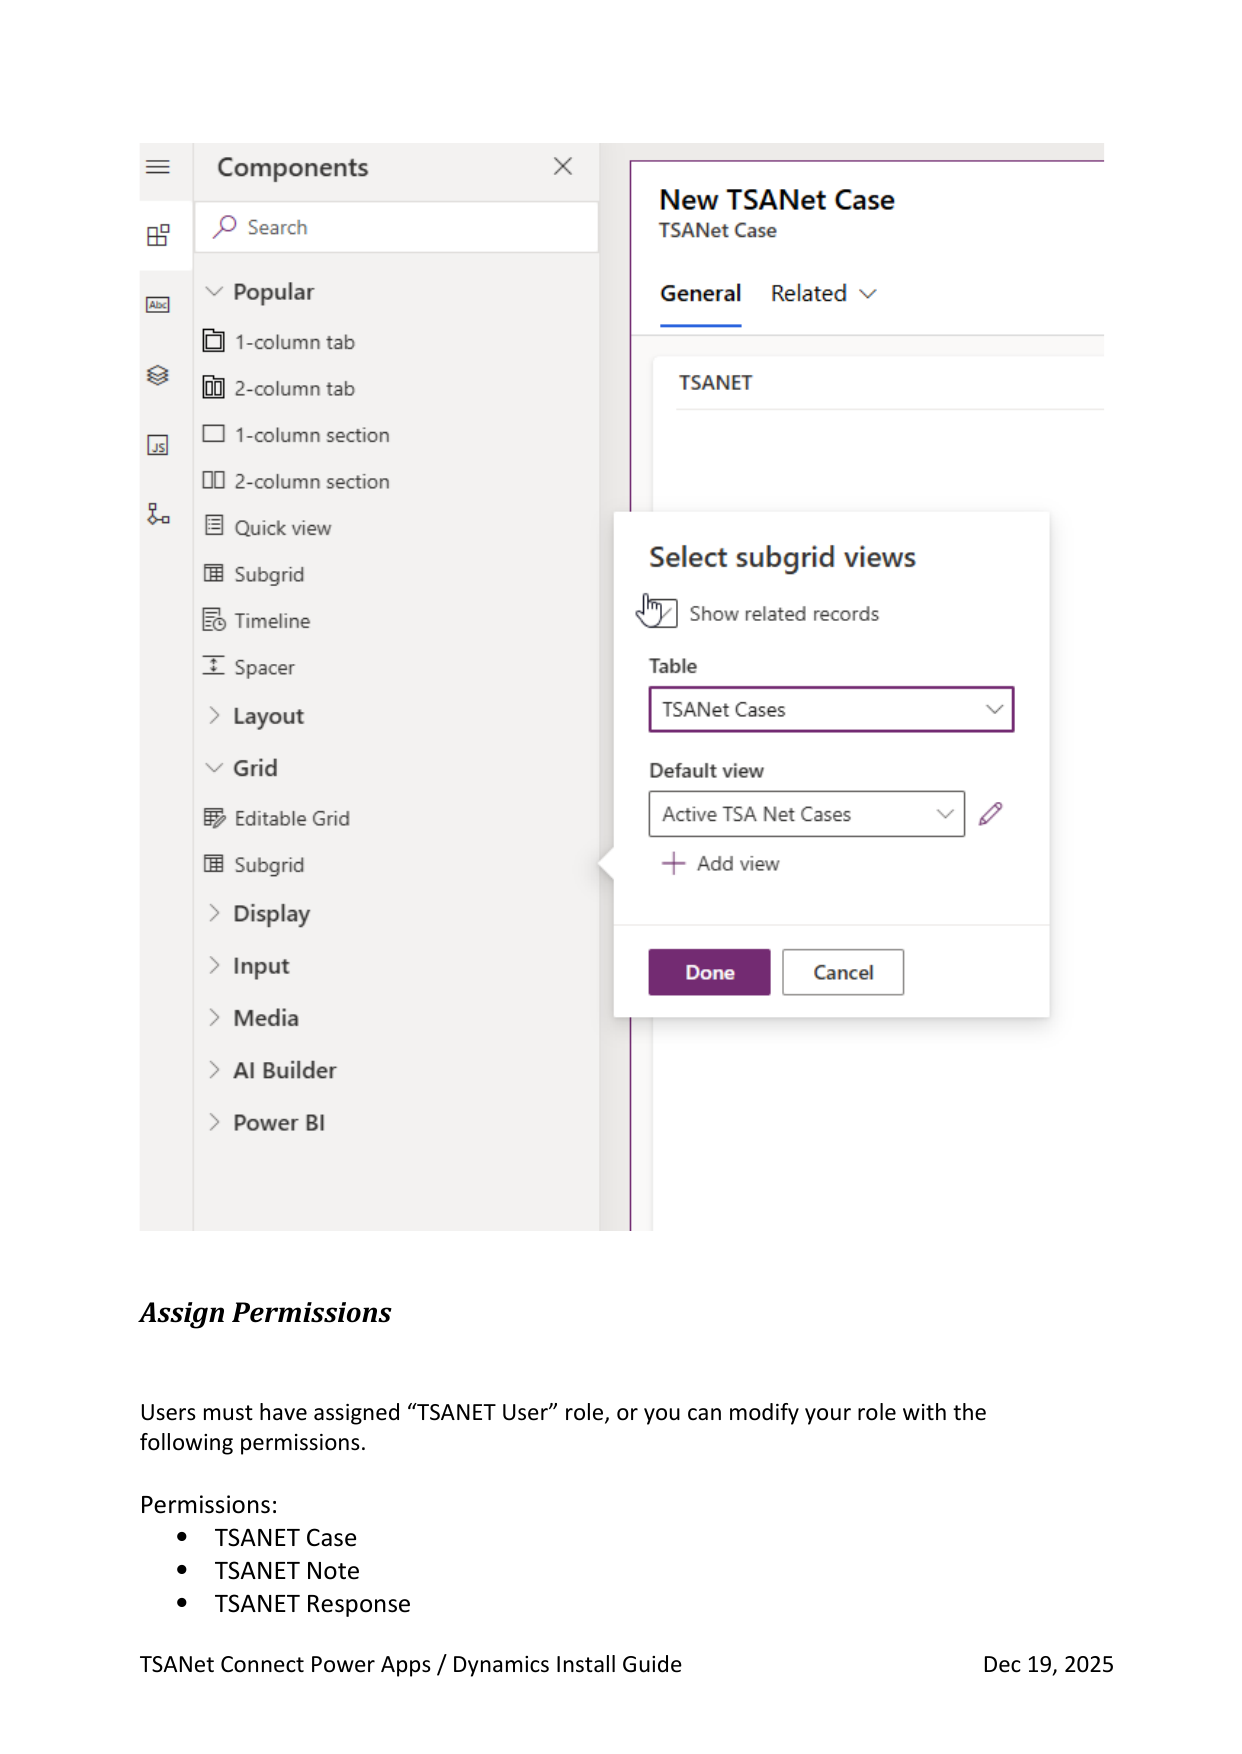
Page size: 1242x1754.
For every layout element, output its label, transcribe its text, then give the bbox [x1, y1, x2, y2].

subtitle Assign Permissions [139, 1294, 1067, 1328]
list TSANET Case [177, 1520, 1067, 1553]
list TSANET Response [177, 1586, 1067, 1619]
picture [139, 143, 1105, 1231]
text Permissions: [139, 1487, 1067, 1520]
list TSANET Note [177, 1553, 1067, 1586]
text Users must have assigned “TSANET User” role, or you can modify your role with the following permissions. [139, 1396, 1067, 1457]
